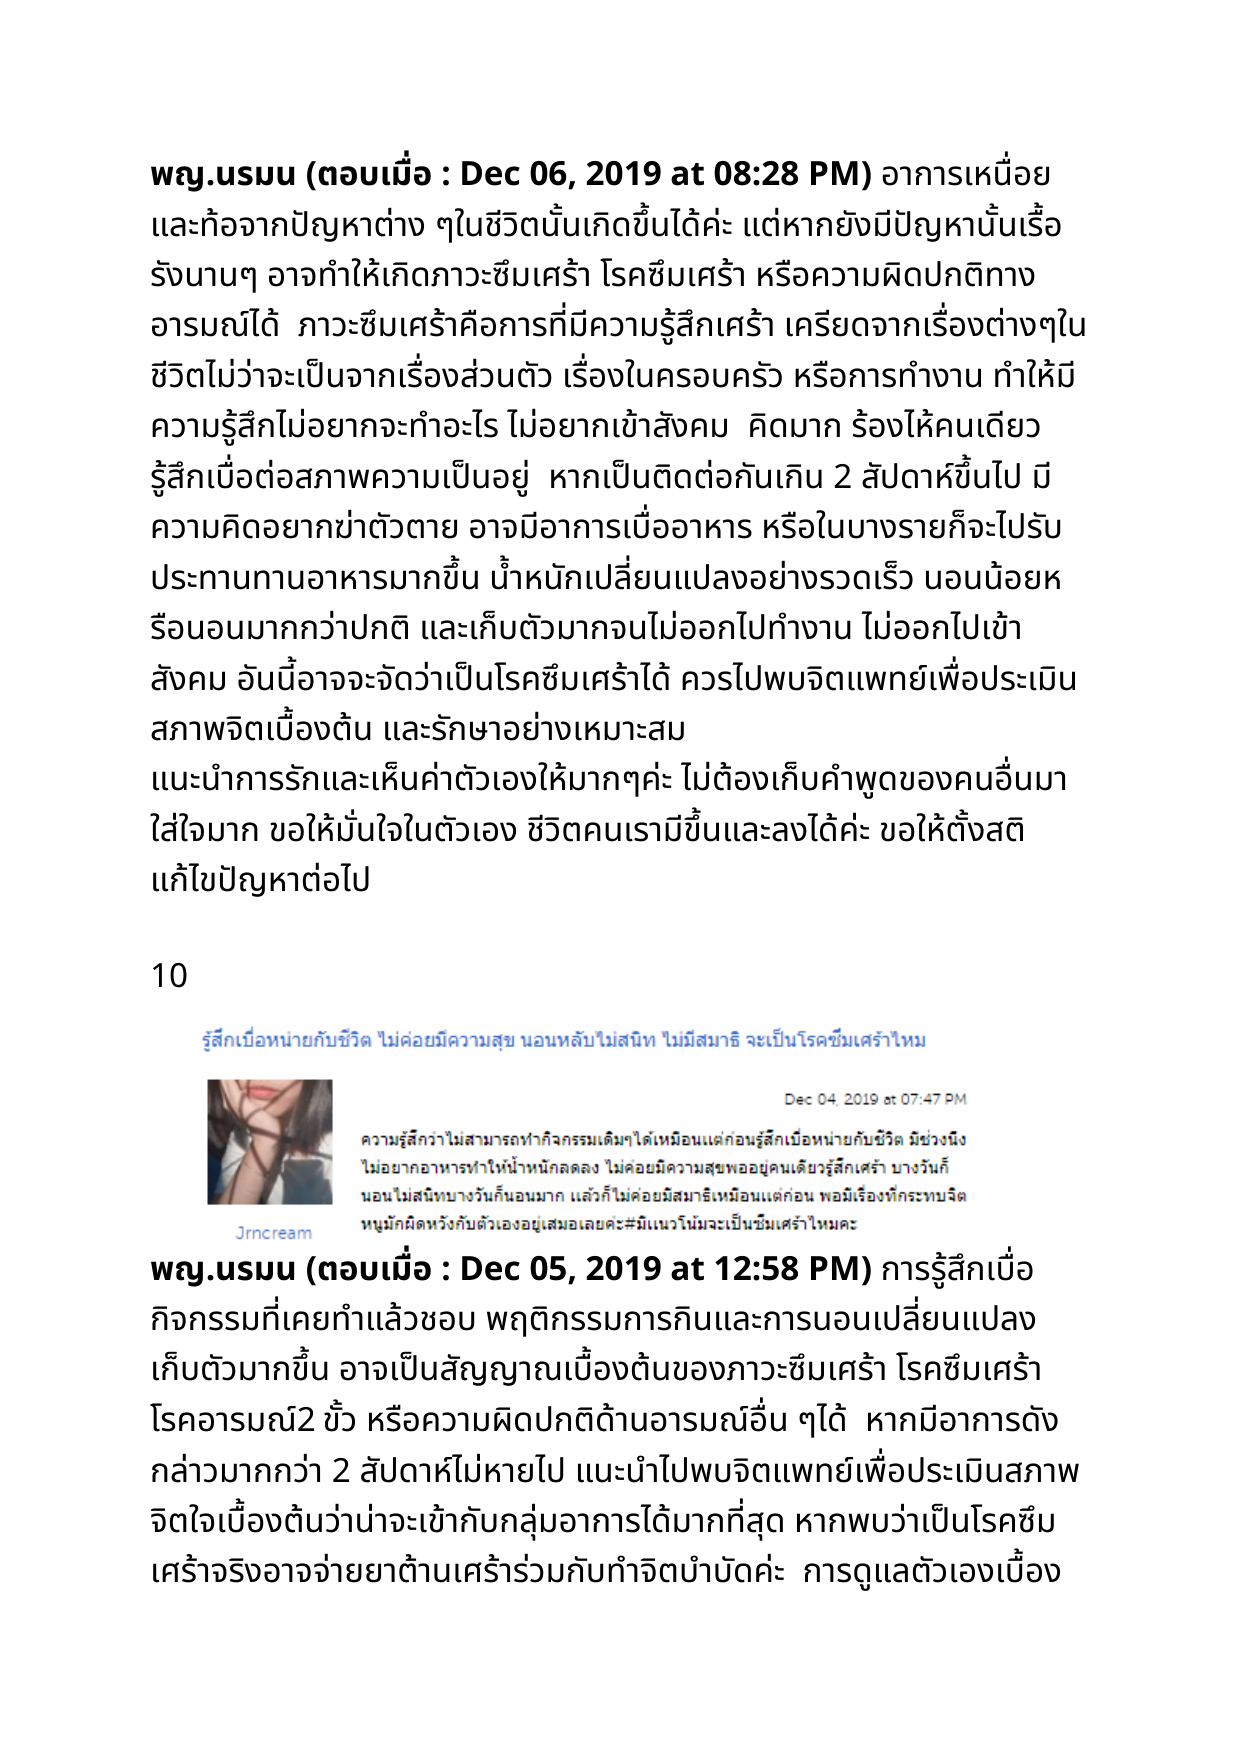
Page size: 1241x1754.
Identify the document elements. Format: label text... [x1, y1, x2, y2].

picture [150, 997, 983, 1245]
text พญ.นรมน (ตอบเมื่อ : Dec 06, 2019 at 08:28 PM) อาการเหนื่อยและท้อจากปัญหาต่าง ๆในชีวิตนั้นเกิดขึ้นได้ค่ะ แต่หากยังมีปัญหานั้นเรื้อรังนานๆ อาจทำให้เกิดภาวะซึมเศร้า โรคซึมเศร้า หรือความผิดปกติทางอารมณ์ได้ ภาวะซึมเศร้าคือการที่มีความรู้สึกเศร้า เครียดจากเรื่องต่างๆในชีวิตไม่ว่าจะเป็นจากเรื่องส่วนตัว เรื่องในครอบครัว หรือการทำงาน ทำให้มีความรู้สึกไม่อยากจะทำอะไร ไม่อยากเข้าสังคม คิดมาก ร้องไห้คนเดียว รู้สึกเบื่อต่อสภาพความเป็นอยู่ หากเป็นติดต่อกันเกิน 2 สัปดาห์ขึ้นไป มีความคิดอยากฆ่าตัวตาย อาจมีอาการเบื่ออาหาร หรือในบางรายก็จะไปรับประทานทานอาหารมากขึ้น น้ำหนักเปลี่ยนแปลงอย่างรวดเร็ว นอนน้อยหรือนอนมากกว่าปกติ และเก็บตัวมากจนไม่ออกไปทำงาน ไม่ออกไปเข้าสังคม อันนี้อาจจะจัดว่าเป็นโรคซึมเศร้าได้ ควรไปพบจิตแพทย์เพื่อประเมินสภาพจิตเบื้องต้น และรักษาอย่างเหมาะสม [150, 150, 1090, 755]
text 10 [150, 952, 1090, 997]
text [150, 1244, 1090, 1598]
text แนะนำการรักและเห็นค่าตัวเองให้มากๆค่ะ ไม่ต้องเก็บคำพูดของคนอื่นมาใส่ใจมาก ขอให้มั่นใจในตัวเอง ชีวิตคนเรามีขึ้นและลงได้ค่ะ ขอให้ตั้งสติแก้ไขปัญหาต่อไป [150, 755, 1090, 907]
